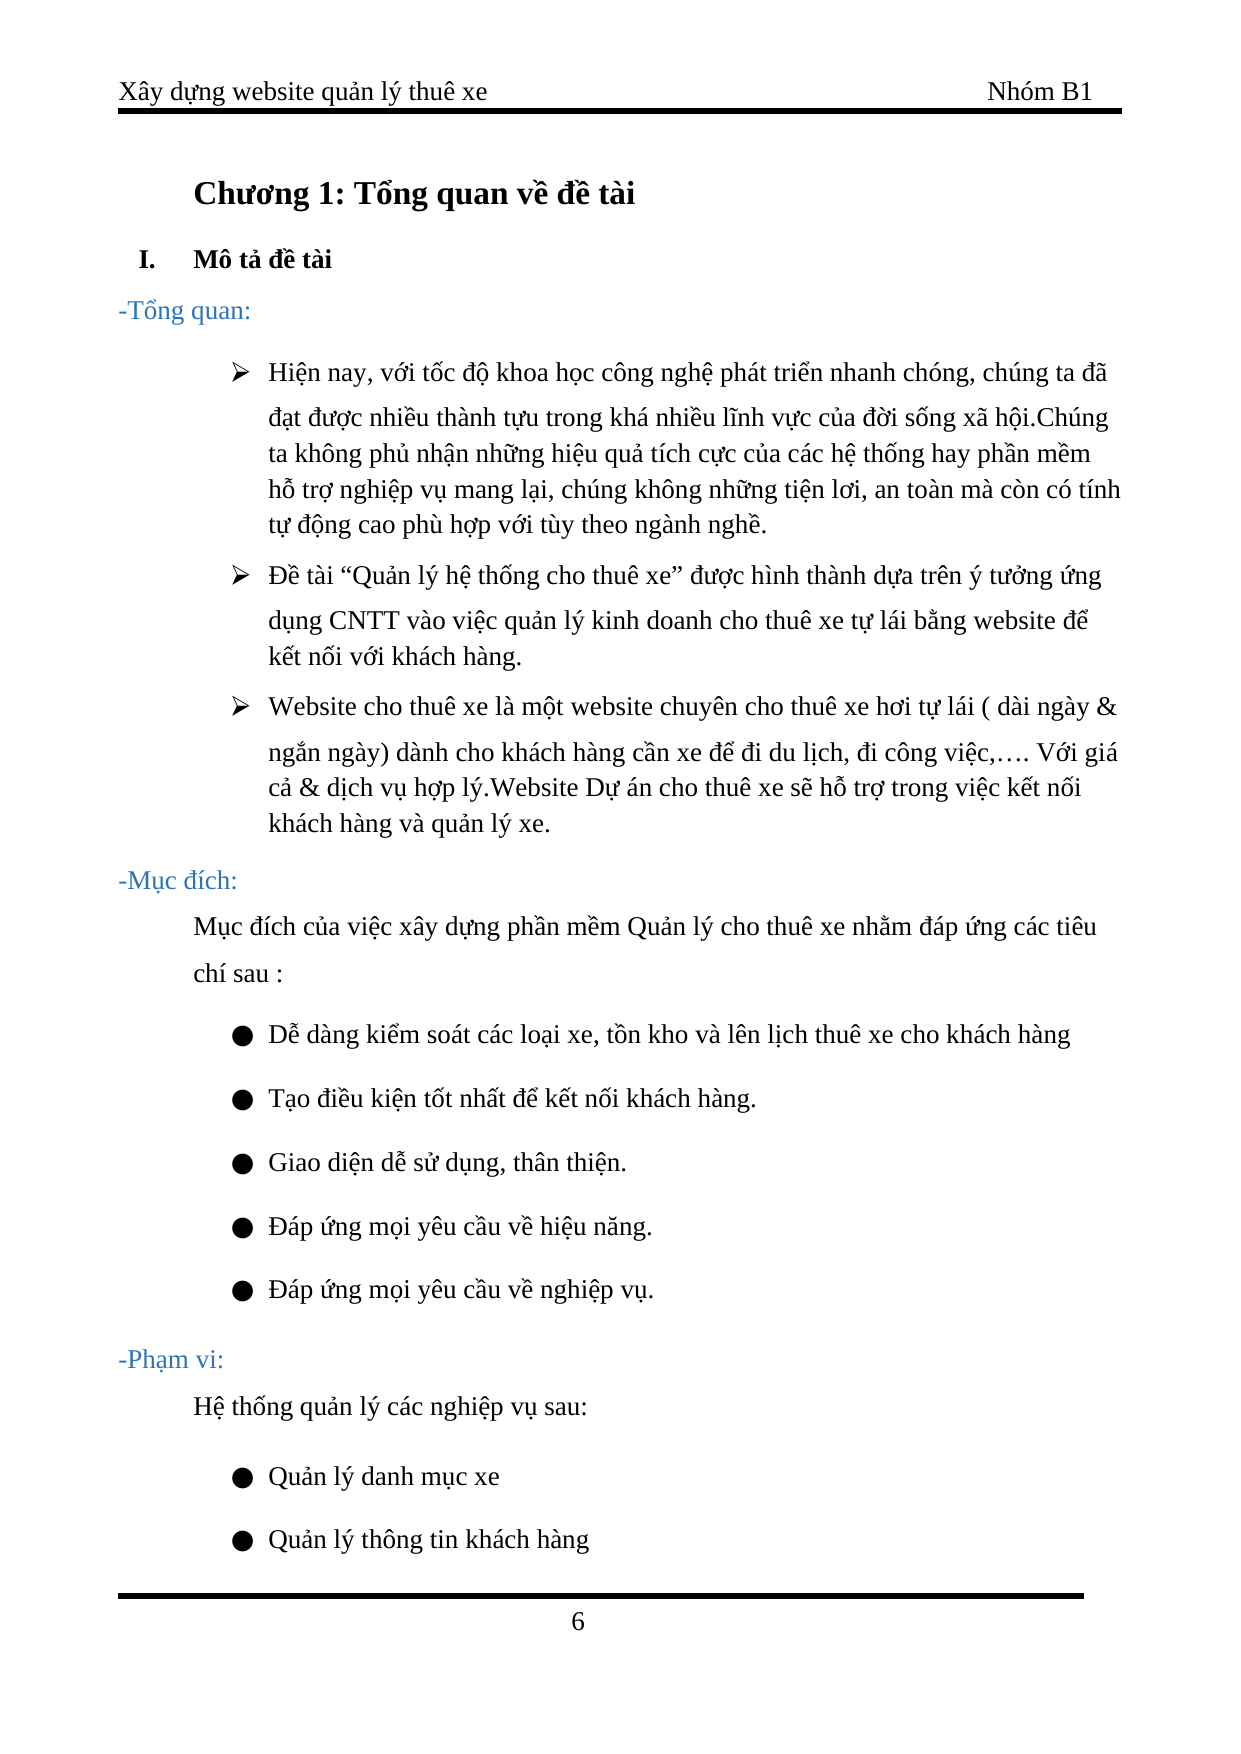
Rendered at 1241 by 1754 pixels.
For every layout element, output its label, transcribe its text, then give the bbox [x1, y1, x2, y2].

list Hiện nay, với tốc độ khoa học công nghệ phát triển nhanh chóng, chúng ta đã đạt được nhiều thành tựu trong khá nhiều lĩnh vực của đời sống xã hội.Chúng ta không phủ nhận những hiệu quả tích cực của các hệ thống hay phần mềm hỗ trợ nghiệp vụ mang lại, chúng không những tiện lơi, an toàn mà còn có tính tự động cao phù hợp với tùy theo ngành nghề. [231, 341, 1122, 539]
list Giao diện dễ sử dụng, thân thiện. [231, 1131, 1122, 1187]
list Quản lý danh mục xe [231, 1445, 1122, 1501]
subtitle -Phạm vi: [118, 1343, 1122, 1374]
subtitle -Tổng quan: [118, 294, 1122, 326]
text Mục đích của việc xây dựng phần mềm Quản lý cho thuê xe nhằm đáp ứng các tiêu chí sau : [193, 911, 1122, 988]
list Tạo điều kiện tốt nhất để kết nối khách hàng. [231, 1068, 1122, 1123]
subtitle Mô tả đề tài [156, 244, 1122, 275]
list Đáp ứng mọi yêu cầu về nghiệp vụ. [231, 1259, 1122, 1314]
list Website cho thuê xe là một website chuyên cho thuê xe hơi tự lái ( dài ngày & ngắn ngày) dành cho khách hàng cần xe để đi du lịch, đi công việc,…. Với giá cả & dịch vụ hợp lý.Website Dự án cho thuê xe sẽ hỗ trợ trong việc kết nối khách hàng và quản lý xe. [231, 676, 1122, 838]
subtitle Chương 1: Tổng quan về đề tài [193, 174, 1122, 212]
list Quản lý thông tin khách hàng [231, 1509, 1122, 1564]
list Đề tài “Quản lý hệ thống cho thuê xe” được hình thành dựa trên ý tưởng ứng dụng CNTT vào việc quản lý kinh doanh cho thuê xe tự lái bằng website để kết nối với khách hàng. [231, 544, 1122, 671]
list Dễ dàng kiểm soát các loại xe, tồn kho và lên lịch thuê xe cho khách hàng [231, 1004, 1122, 1059]
list Đáp ứng mọi yêu cầu về hiệu năng. [231, 1195, 1122, 1251]
text Hệ thống quản lý các nghiệp vụ sau: [193, 1390, 1122, 1421]
subtitle -Mục đích: [118, 864, 1122, 895]
